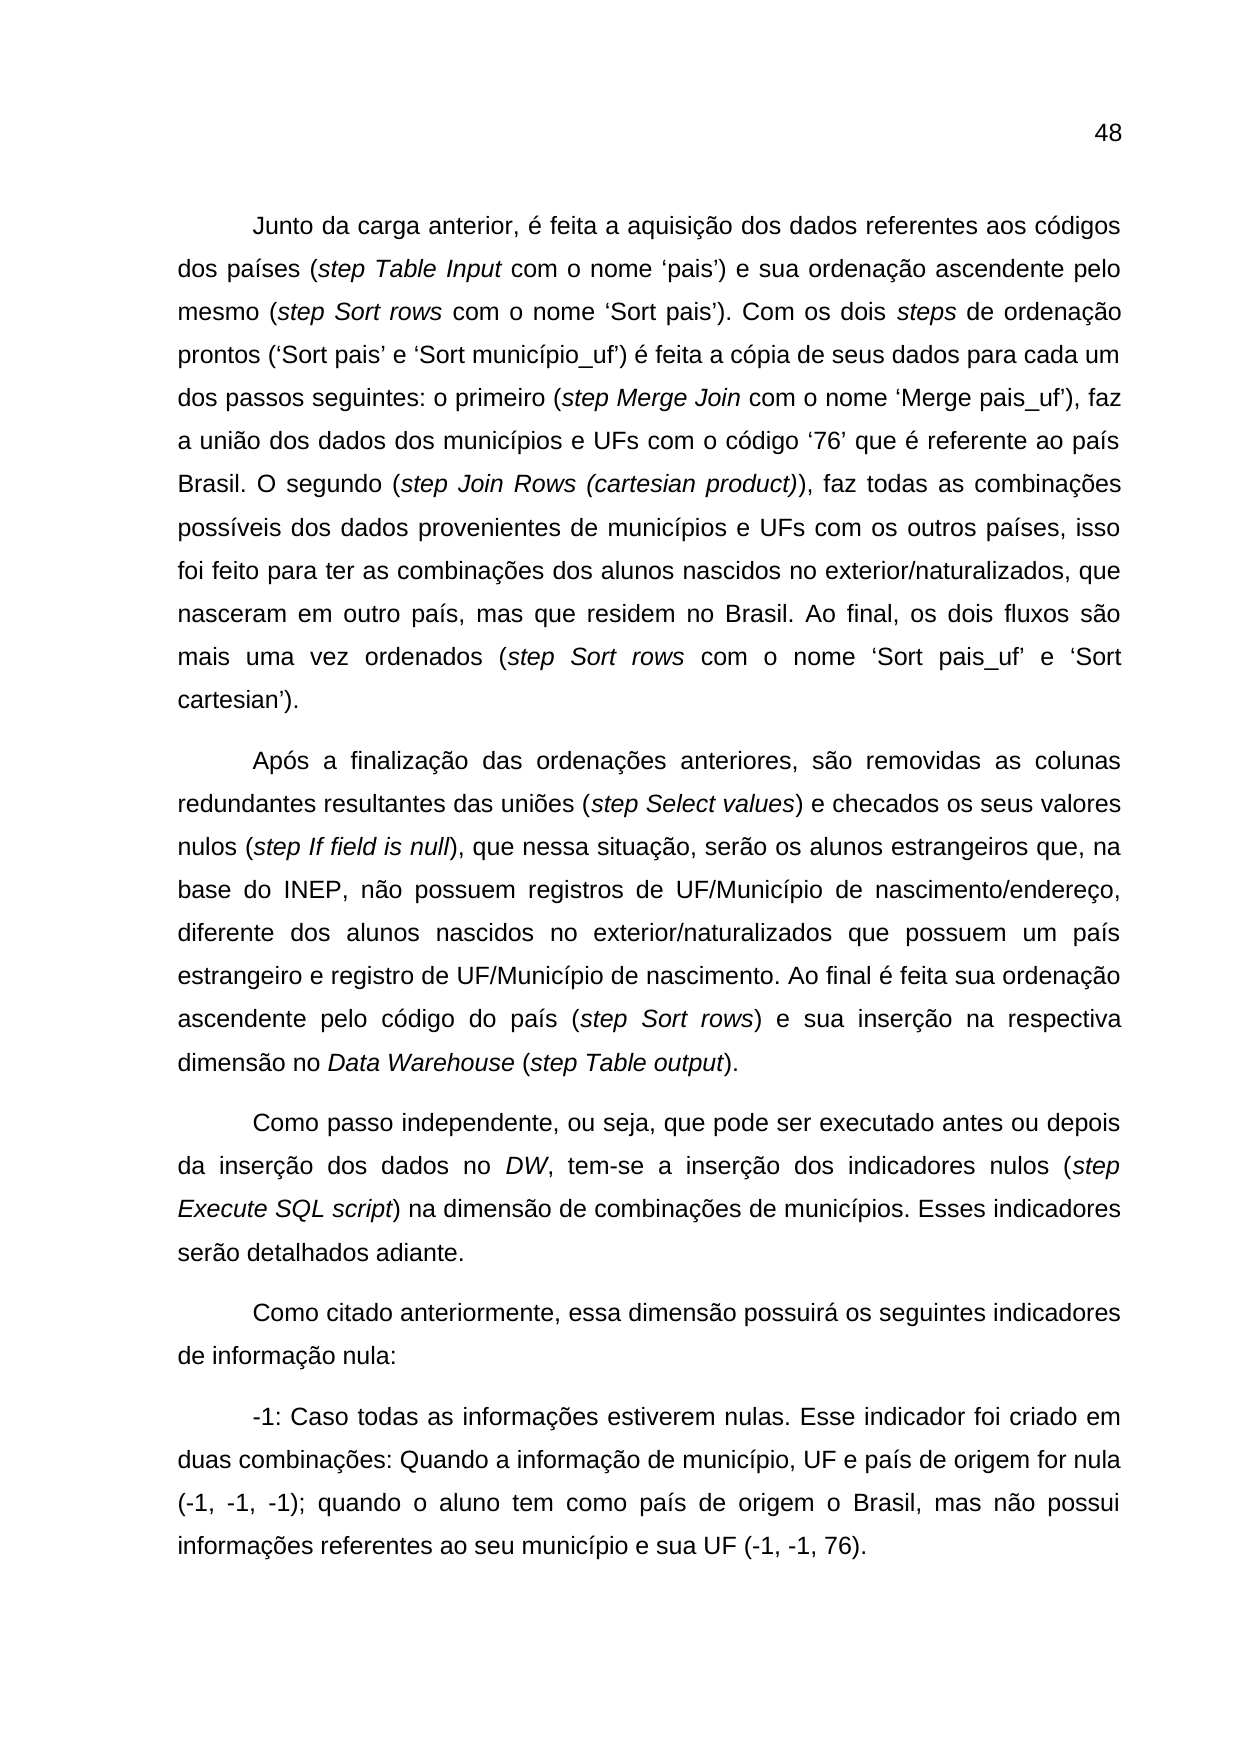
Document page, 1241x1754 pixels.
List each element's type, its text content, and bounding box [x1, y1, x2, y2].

text Após a finalização das ordenações anteriores, são removidas as colunas redundantes resultantes das uniões (step Select values) e checados os seus valores nulos (step If field is null), que nessa situação, serão os alunos estrangeiros que, na base do INEP, não possuem registros de UF/Município de nascimento/endereço, diferente dos alunos nascidos no exterior/naturalizados que possuem um país estrangeiro e registro de UF/Município de nascimento. Ao final é feita sua ordenação ascendente pelo código do país (step Sort rows) e sua inserção na respectiva dimensão no Data Warehouse (step Table output). [177, 746, 1122, 1076]
text Como passo independente, ou seja, que pode ser executado antes ou depois da inserção dos dados no DW, tem-se a inserção dos indicadores nulos (step Execute SQL script) na dimensão de combinações de municípios. Esses indicadores serão detalhados adiante. [177, 1108, 1122, 1266]
text Como citado anteriormente, essa dimensão possuirá os seguintes indicadores de informação nula: [177, 1298, 1122, 1370]
text Junto da carga anterior, é feita a aquisição dos dados referentes aos códigos dos países (step Table Input com o nome ‘pais’) e sua ordenação ascendente pelo mesmo (step Sort rows com o nome ‘Sort pais’). Com os dois steps de ordenação prontos (‘Sort pais’ e ‘Sort município_uf’) é feita a cópia de seus dados para cada um dos passos seguintes: o primeiro (step Merge Join com o nome ‘Merge pais_uf’), faz a união dos dados dos municípios e UFs com o código ‘76’ que é referente ao país Brasil. O segundo (step Join Rows (cartesian product)), faz todas as combinações possíveis dos dados provenientes de municípios e UFs com os outros países, isso foi feito para ter as combinações dos alunos nascidos no exterior/naturalizados, que nasceram em outro país, mas que residem no Brasil. Ao final, os dois fluxos são mais uma vez ordenados (step Sort rows com o nome ‘Sort pais_uf’ e ‘Sort cartesian’). [177, 211, 1122, 714]
text -1: Caso todas as informações estiverem nulas. Esse indicador foi criado em duas combinações: Quando a informação de município, UF e país de origem for nula (-1, -1, -1); quando o aluno tem como país de origem o Brasil, mas não possui informações referentes ao seu município e sua UF (-1, -1, 76). [177, 1402, 1122, 1560]
